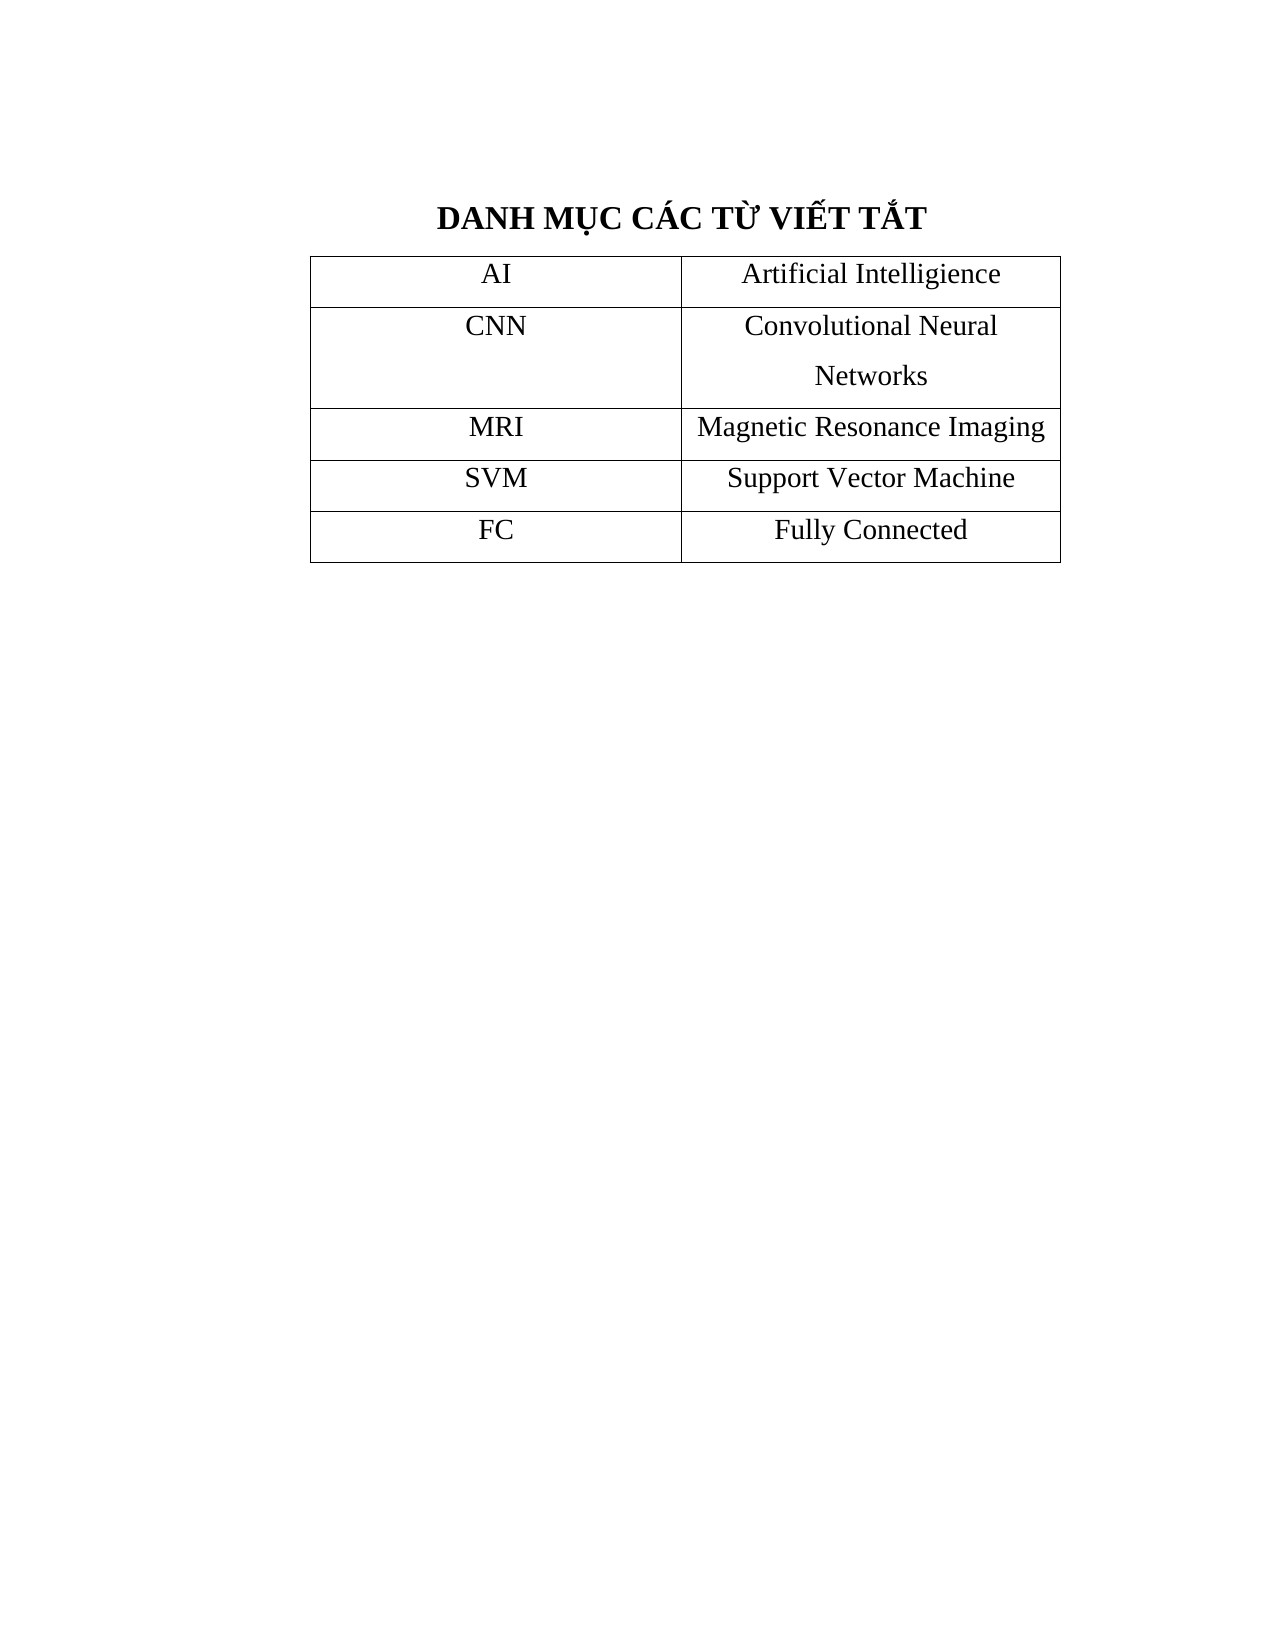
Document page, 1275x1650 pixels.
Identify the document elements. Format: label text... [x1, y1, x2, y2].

table_cell MRI [311, 409, 681, 459]
table_cell Support Vector Machine [682, 461, 1060, 511]
table_cell CNN [311, 308, 681, 408]
table_cell SVM [311, 461, 681, 511]
table_cell Convolutional Neural Networks [682, 308, 1060, 408]
table_header AI [311, 257, 681, 307]
text DANH MỤC CÁC TỪ VIẾT TẮT [207, 198, 1157, 236]
table_cell Magnetic Resonance Imaging [682, 409, 1060, 459]
table_cell FC [311, 512, 681, 562]
table_cell Fully Connected [682, 512, 1060, 562]
table_header Artificial Intelligience [682, 257, 1060, 307]
